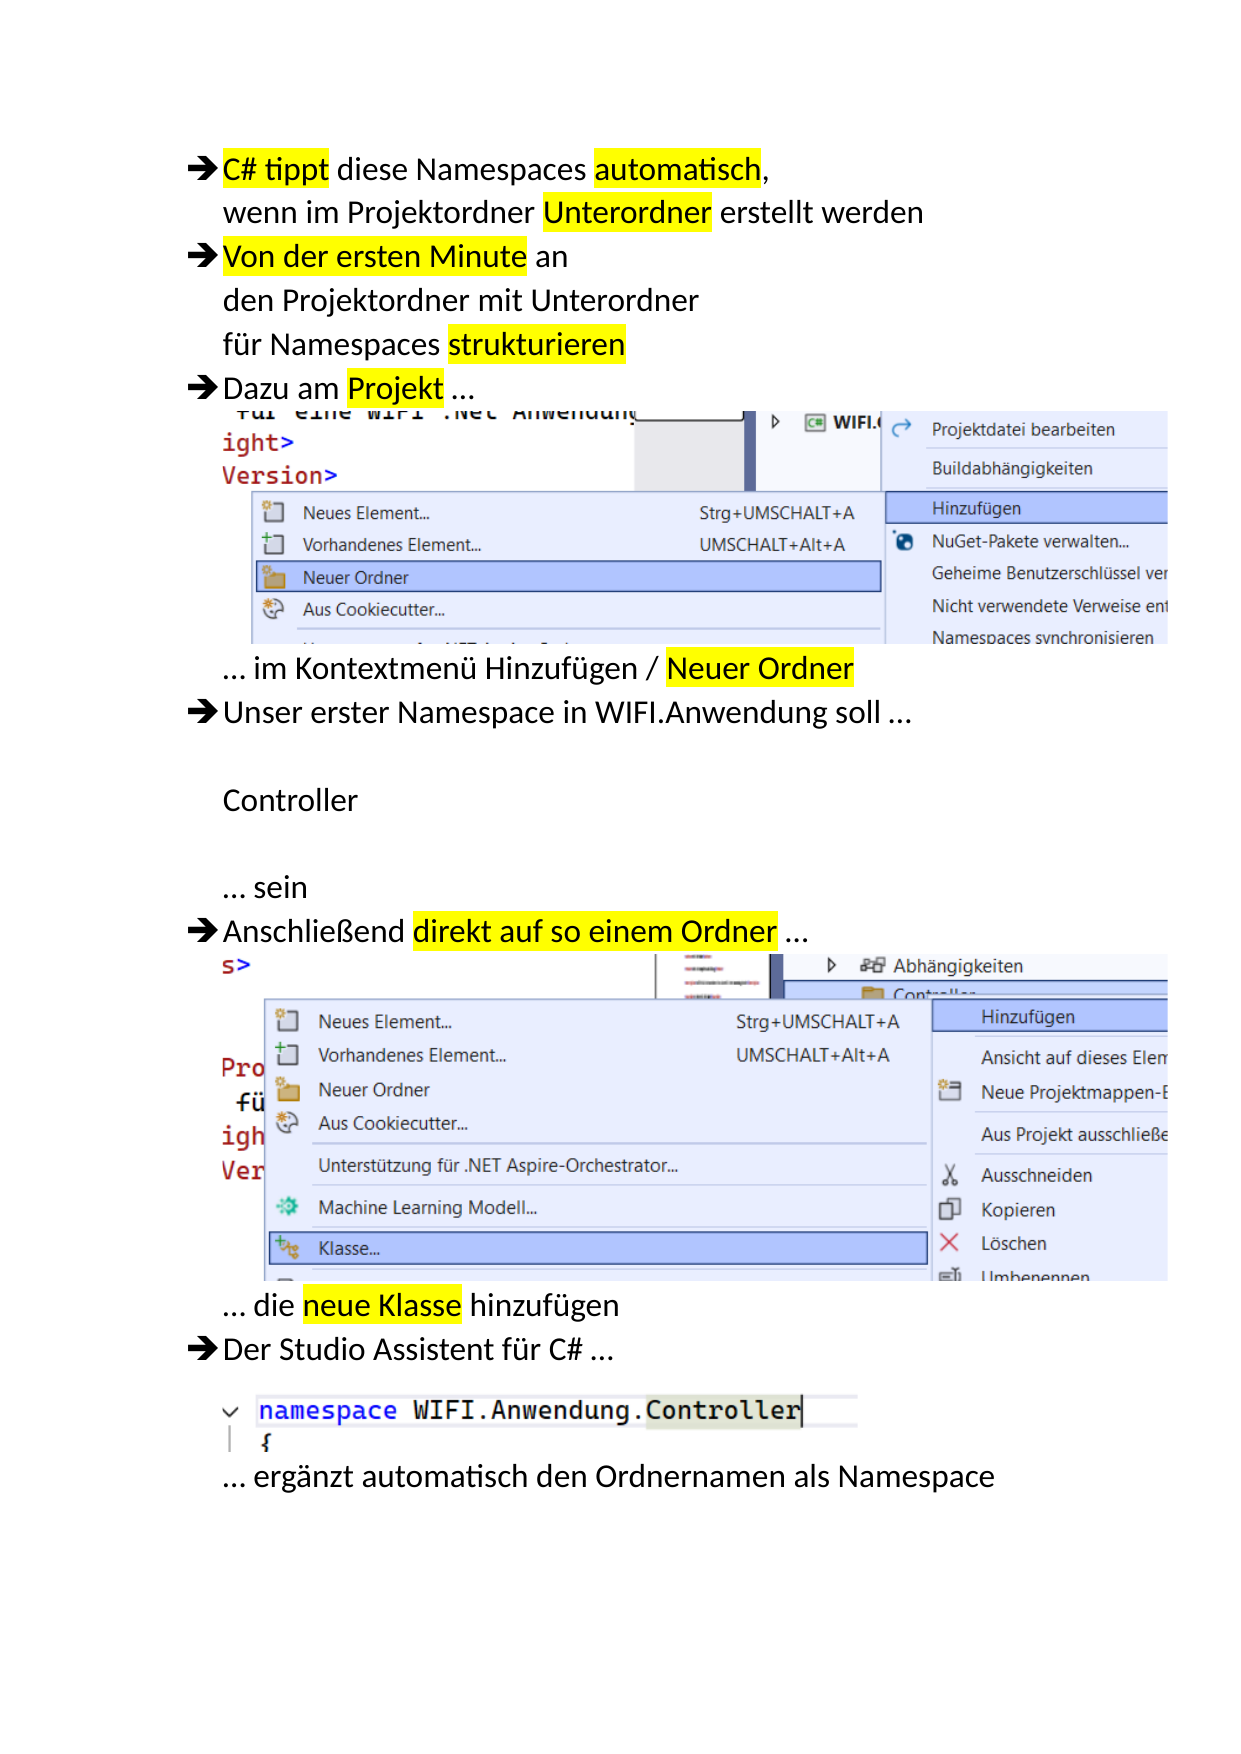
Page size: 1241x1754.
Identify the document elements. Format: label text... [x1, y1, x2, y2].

list Von der ersten Minute an den Projektordner mit Unterordner für Namespaces strukturieren [185, 236, 1093, 364]
picture [222, 954, 1168, 1281]
list C# tippt diese Namespaces automatisch, wenn im Projektordner Unterordner erstellt werden [185, 148, 1093, 232]
picture [222, 1371, 858, 1452]
picture [222, 411, 1168, 644]
list Unser erster Namespace in WIFI.Anwendung soll … Controller … sein [185, 691, 1093, 907]
